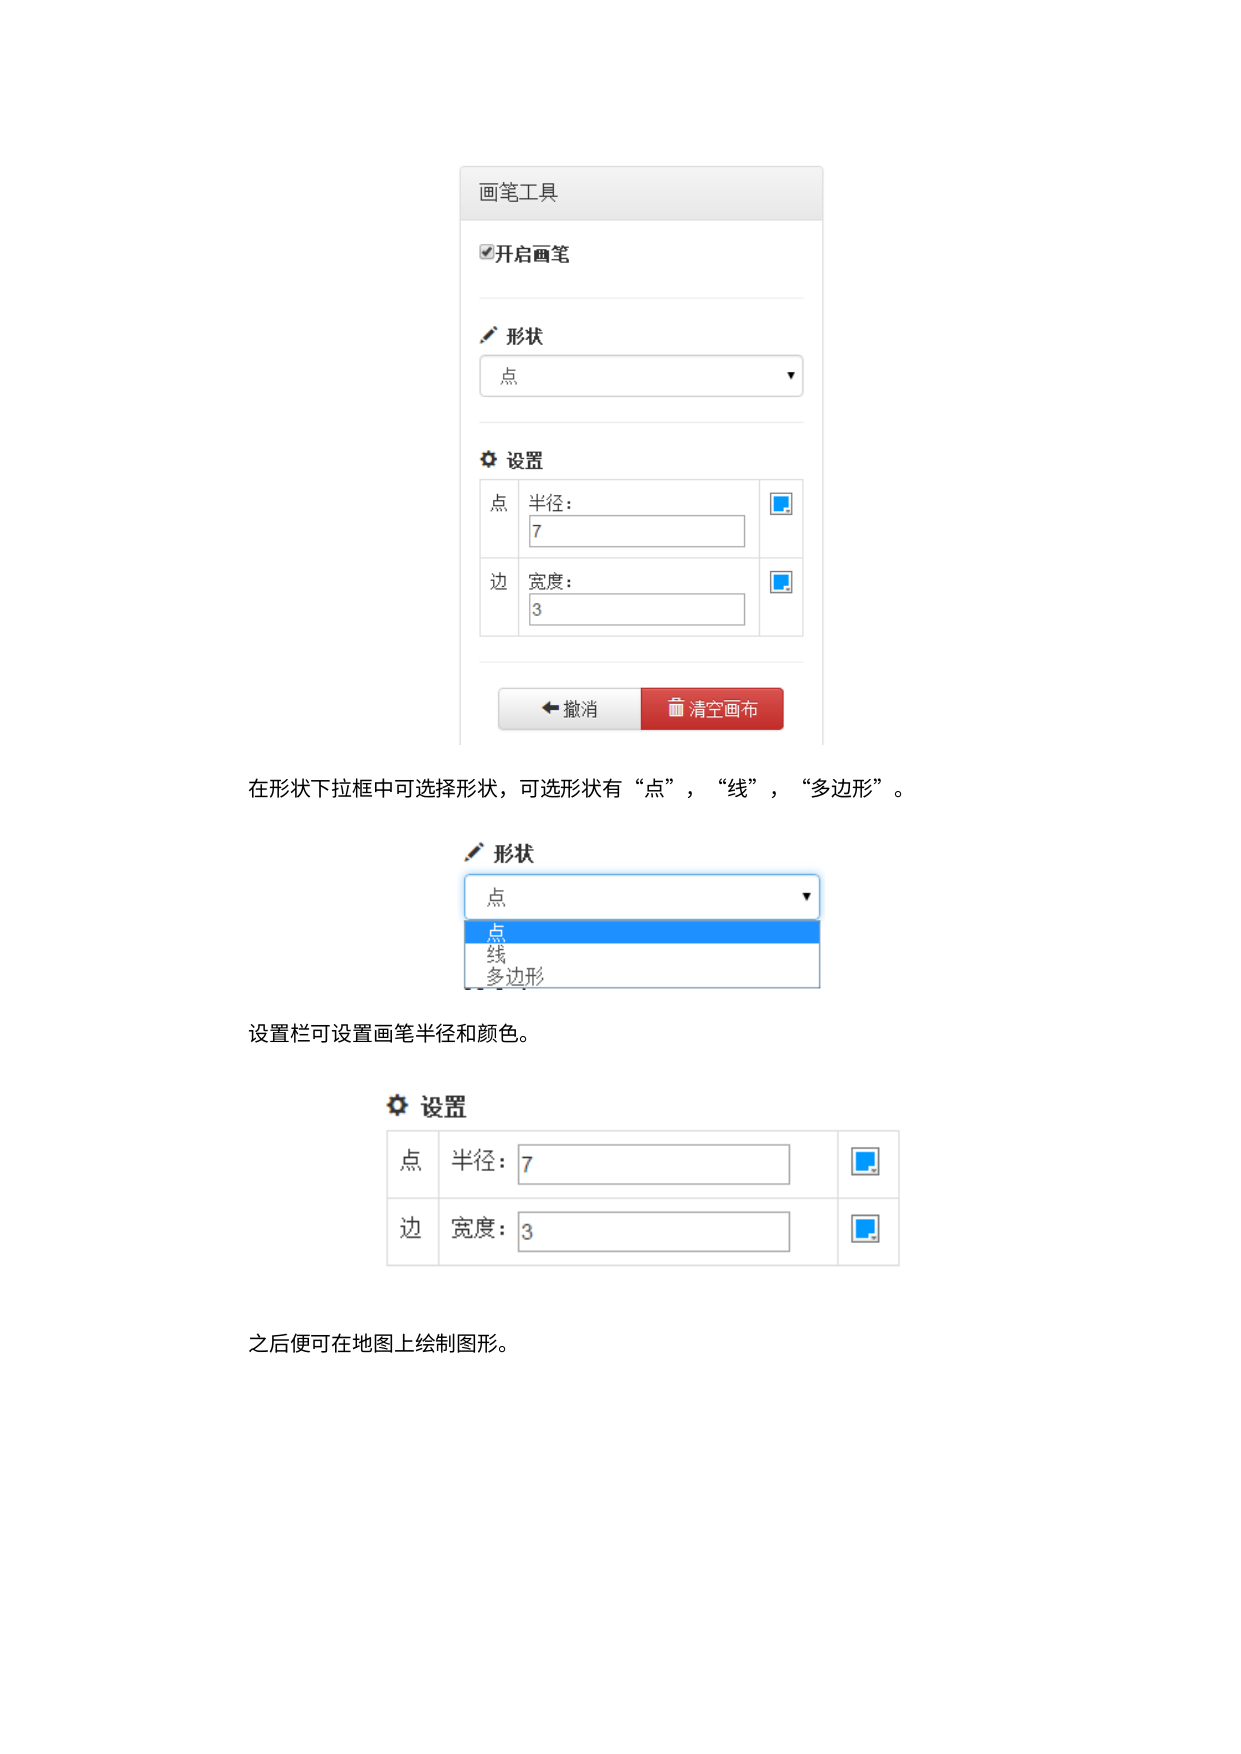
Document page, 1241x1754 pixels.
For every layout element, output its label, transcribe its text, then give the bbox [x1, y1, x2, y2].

text 在形状下拉框中可选择形状，可选形状有“点”，“线”，“多边形”。 [187, 772, 1053, 804]
text 设置栏可设置画笔半径和颜色。 [187, 1016, 1053, 1049]
text 之后便可在地图上绘制图形。 [187, 1326, 1053, 1359]
picture [371, 1074, 911, 1279]
picture [456, 162, 826, 745]
picture [456, 829, 826, 990]
